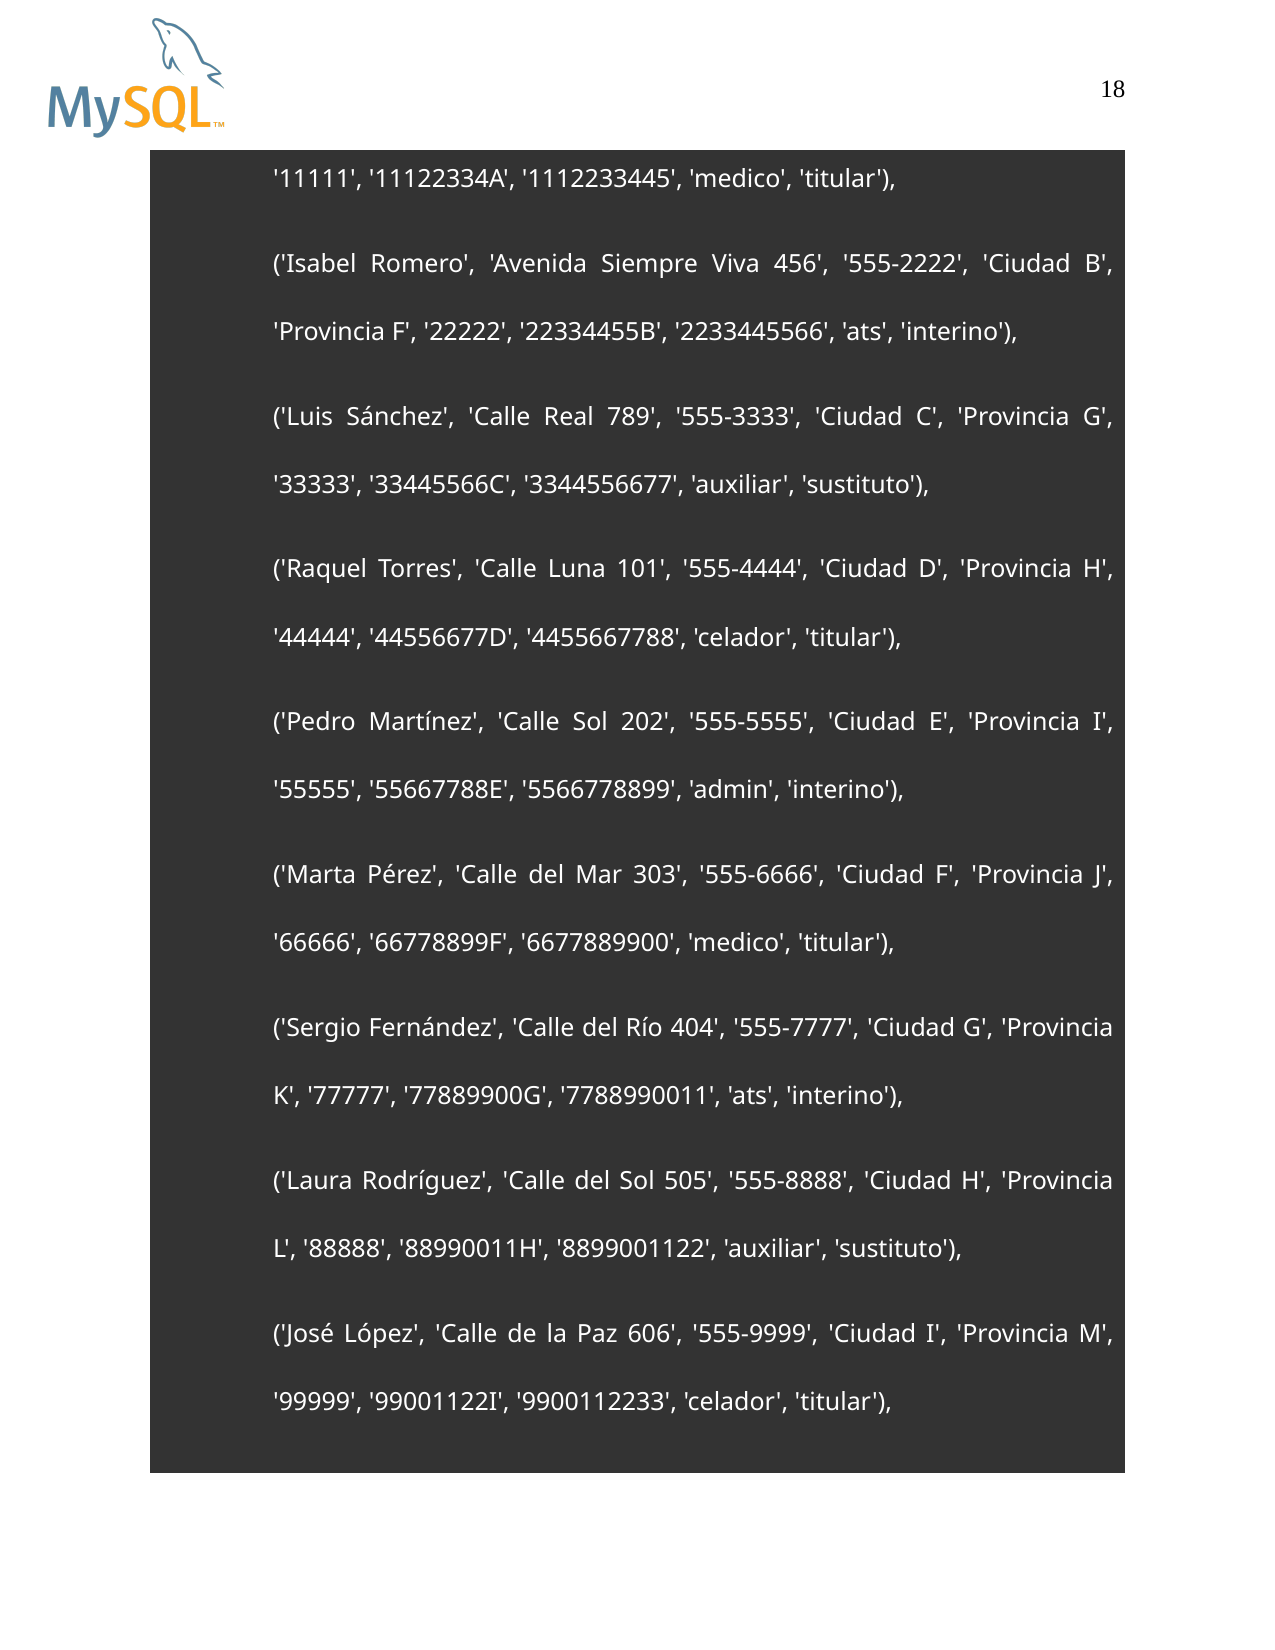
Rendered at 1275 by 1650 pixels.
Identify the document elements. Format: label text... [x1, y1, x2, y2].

picture [30, 11, 239, 142]
